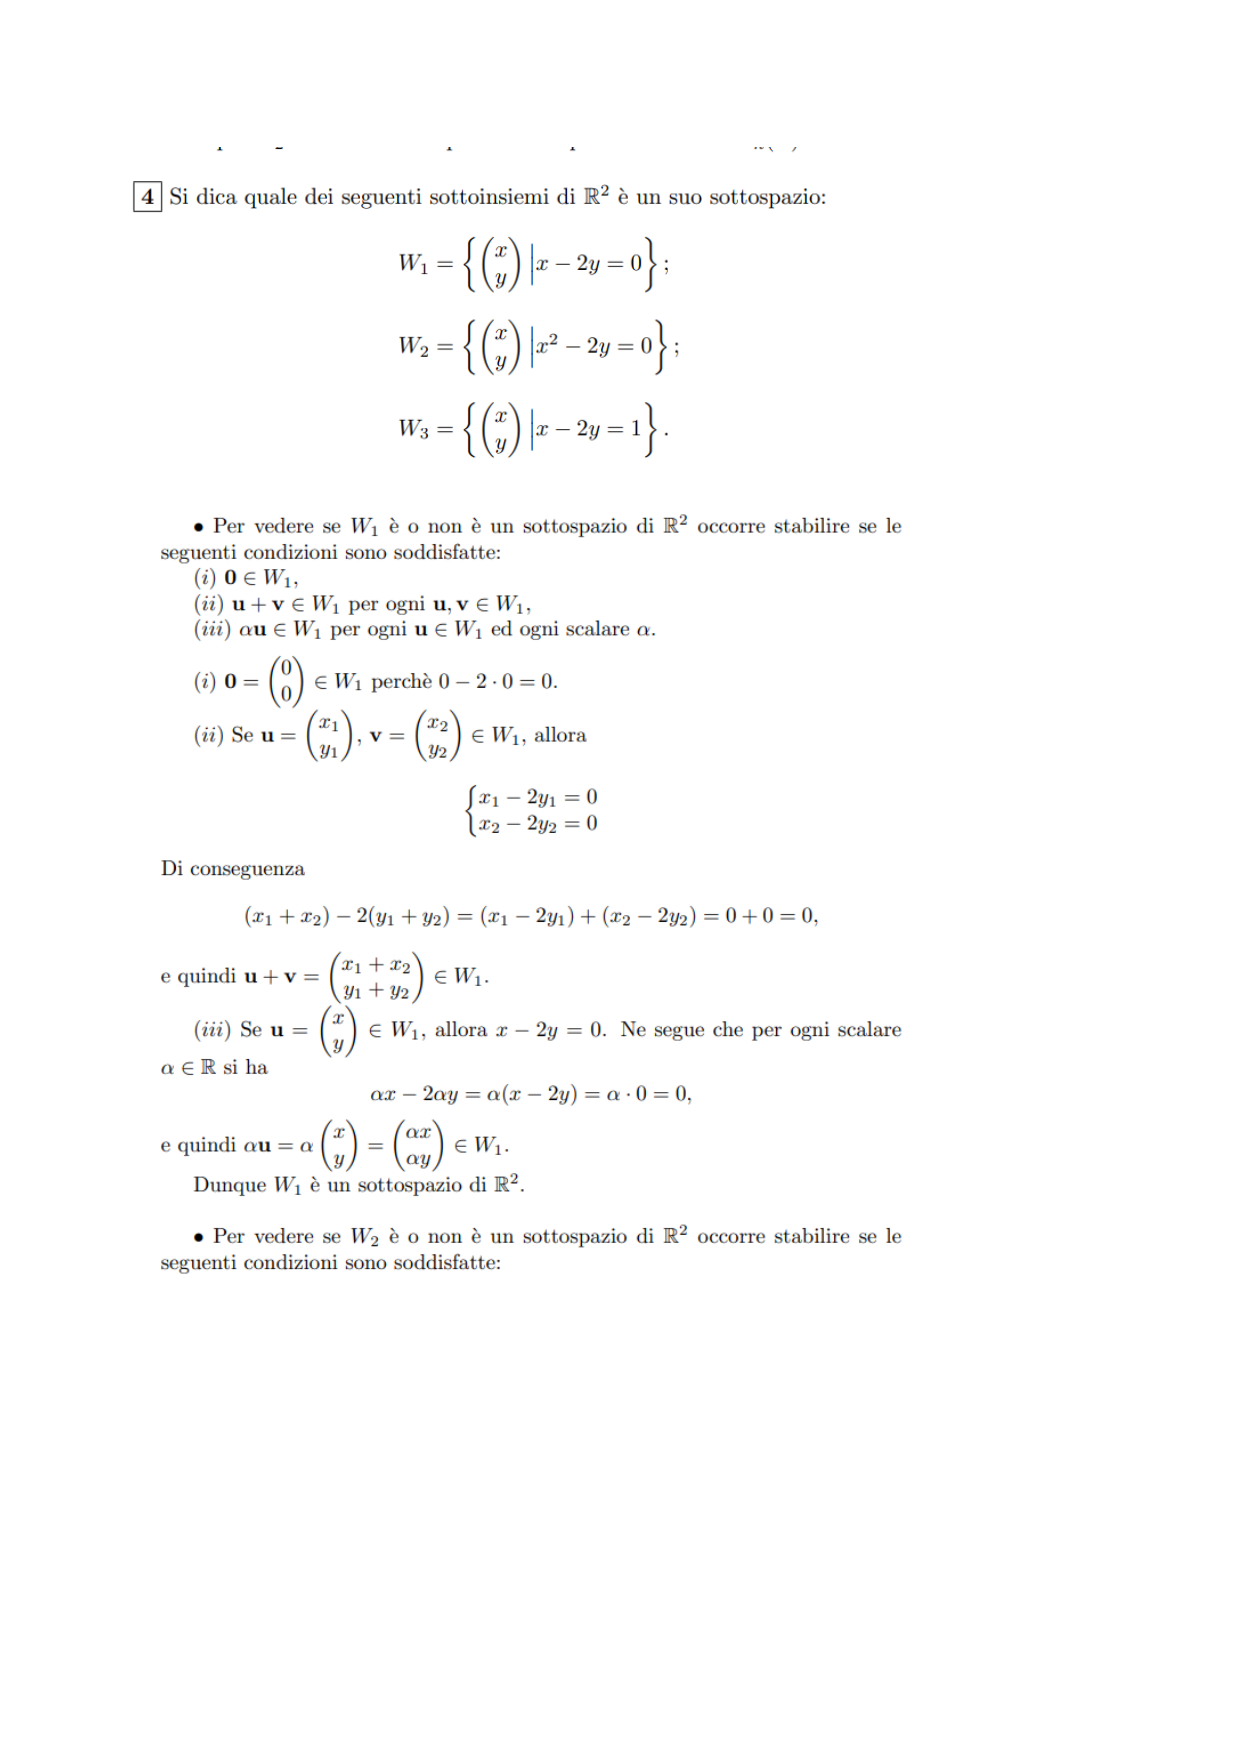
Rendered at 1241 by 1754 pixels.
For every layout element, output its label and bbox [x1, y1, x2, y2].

picture [118, 503, 971, 1292]
picture [118, 147, 842, 486]
